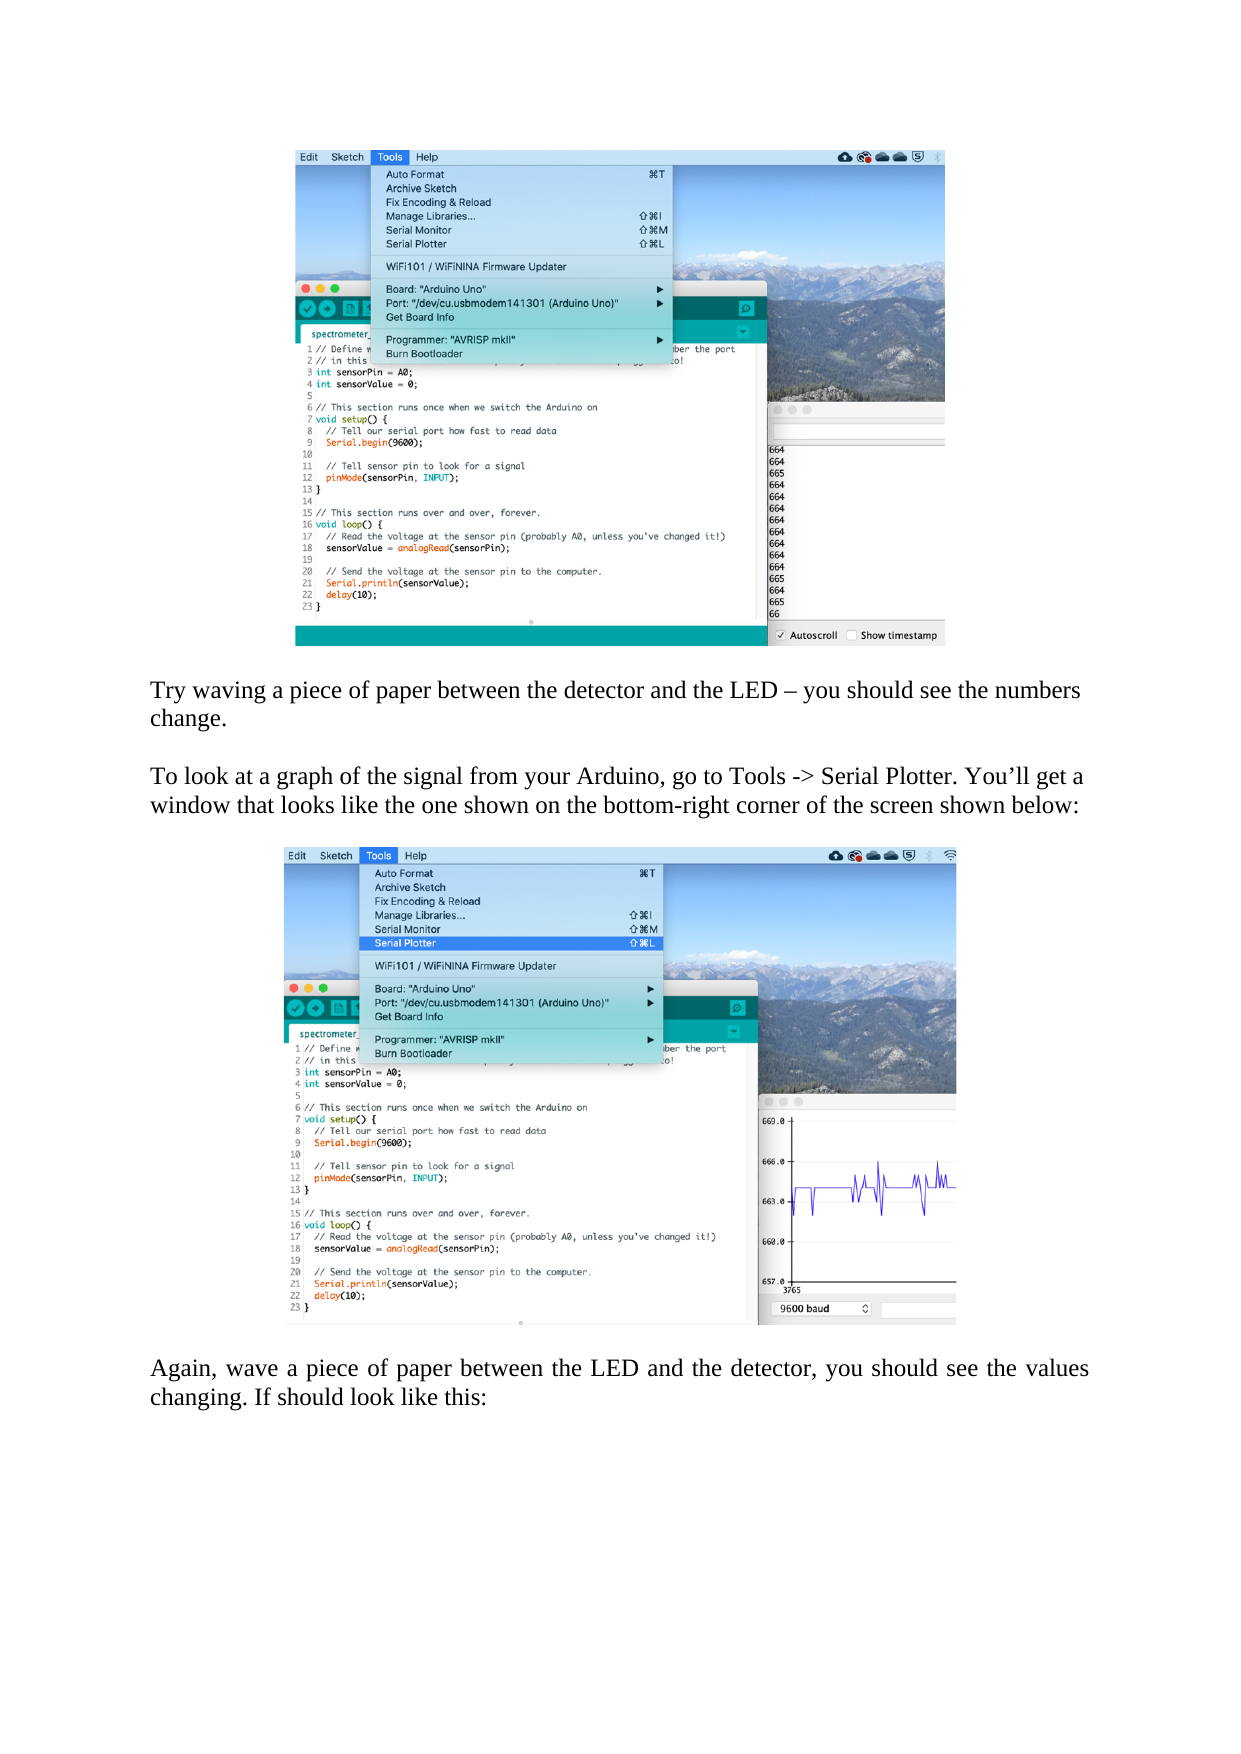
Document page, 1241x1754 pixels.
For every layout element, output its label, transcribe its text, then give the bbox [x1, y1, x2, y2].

text Again, wave a piece of paper between the LED and the detector, you should see the values changing. If should look like this: [150, 1353, 1090, 1411]
text Try waving a piece of paper between the detector and the LED – you should see the numbers change. [150, 675, 1090, 732]
picture [283, 847, 957, 1325]
picture [295, 150, 945, 646]
text To look at a graph of the signal from your Arduino, go to Tools -> Serial Plotter. You’ll get a window that looks like the one shown on the bottom-right corner of the screen shown below: [150, 761, 1090, 818]
